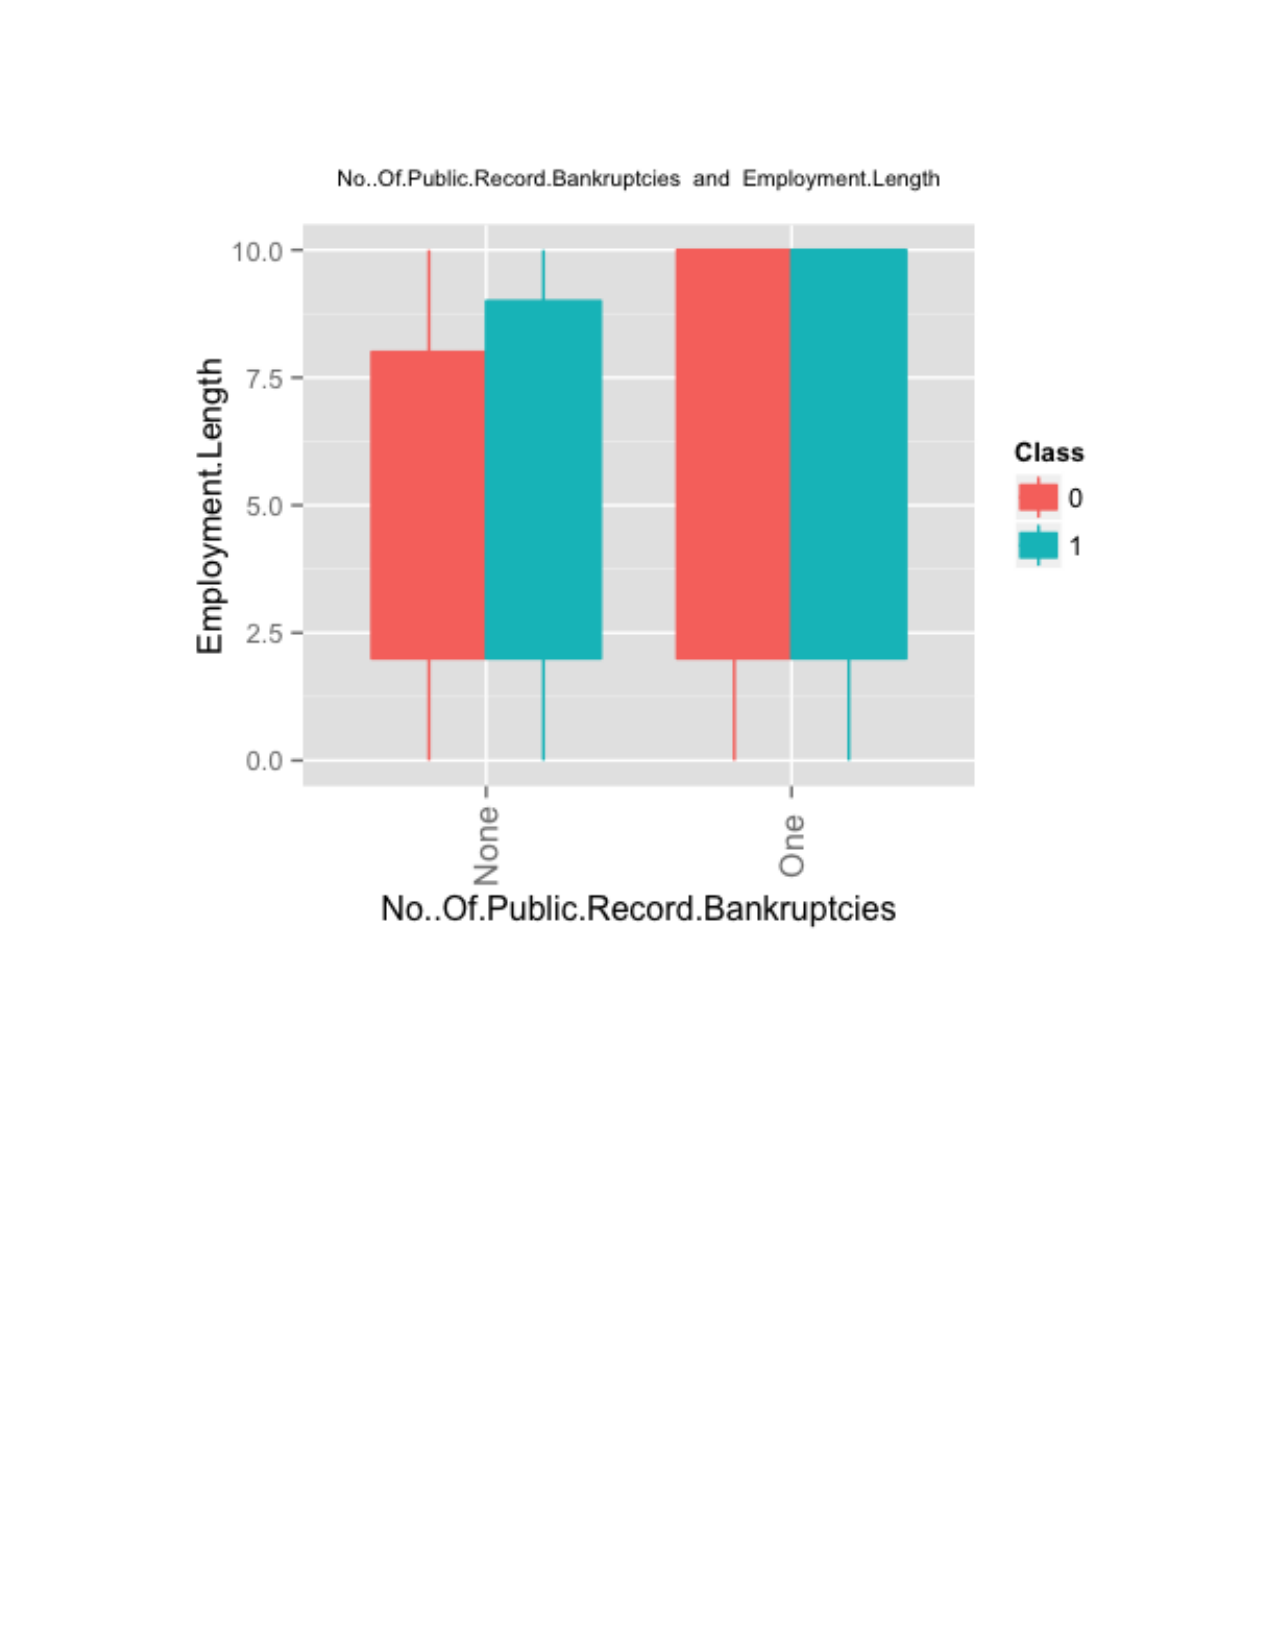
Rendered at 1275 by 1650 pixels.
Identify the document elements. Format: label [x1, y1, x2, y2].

picture [168, 150, 1169, 950]
